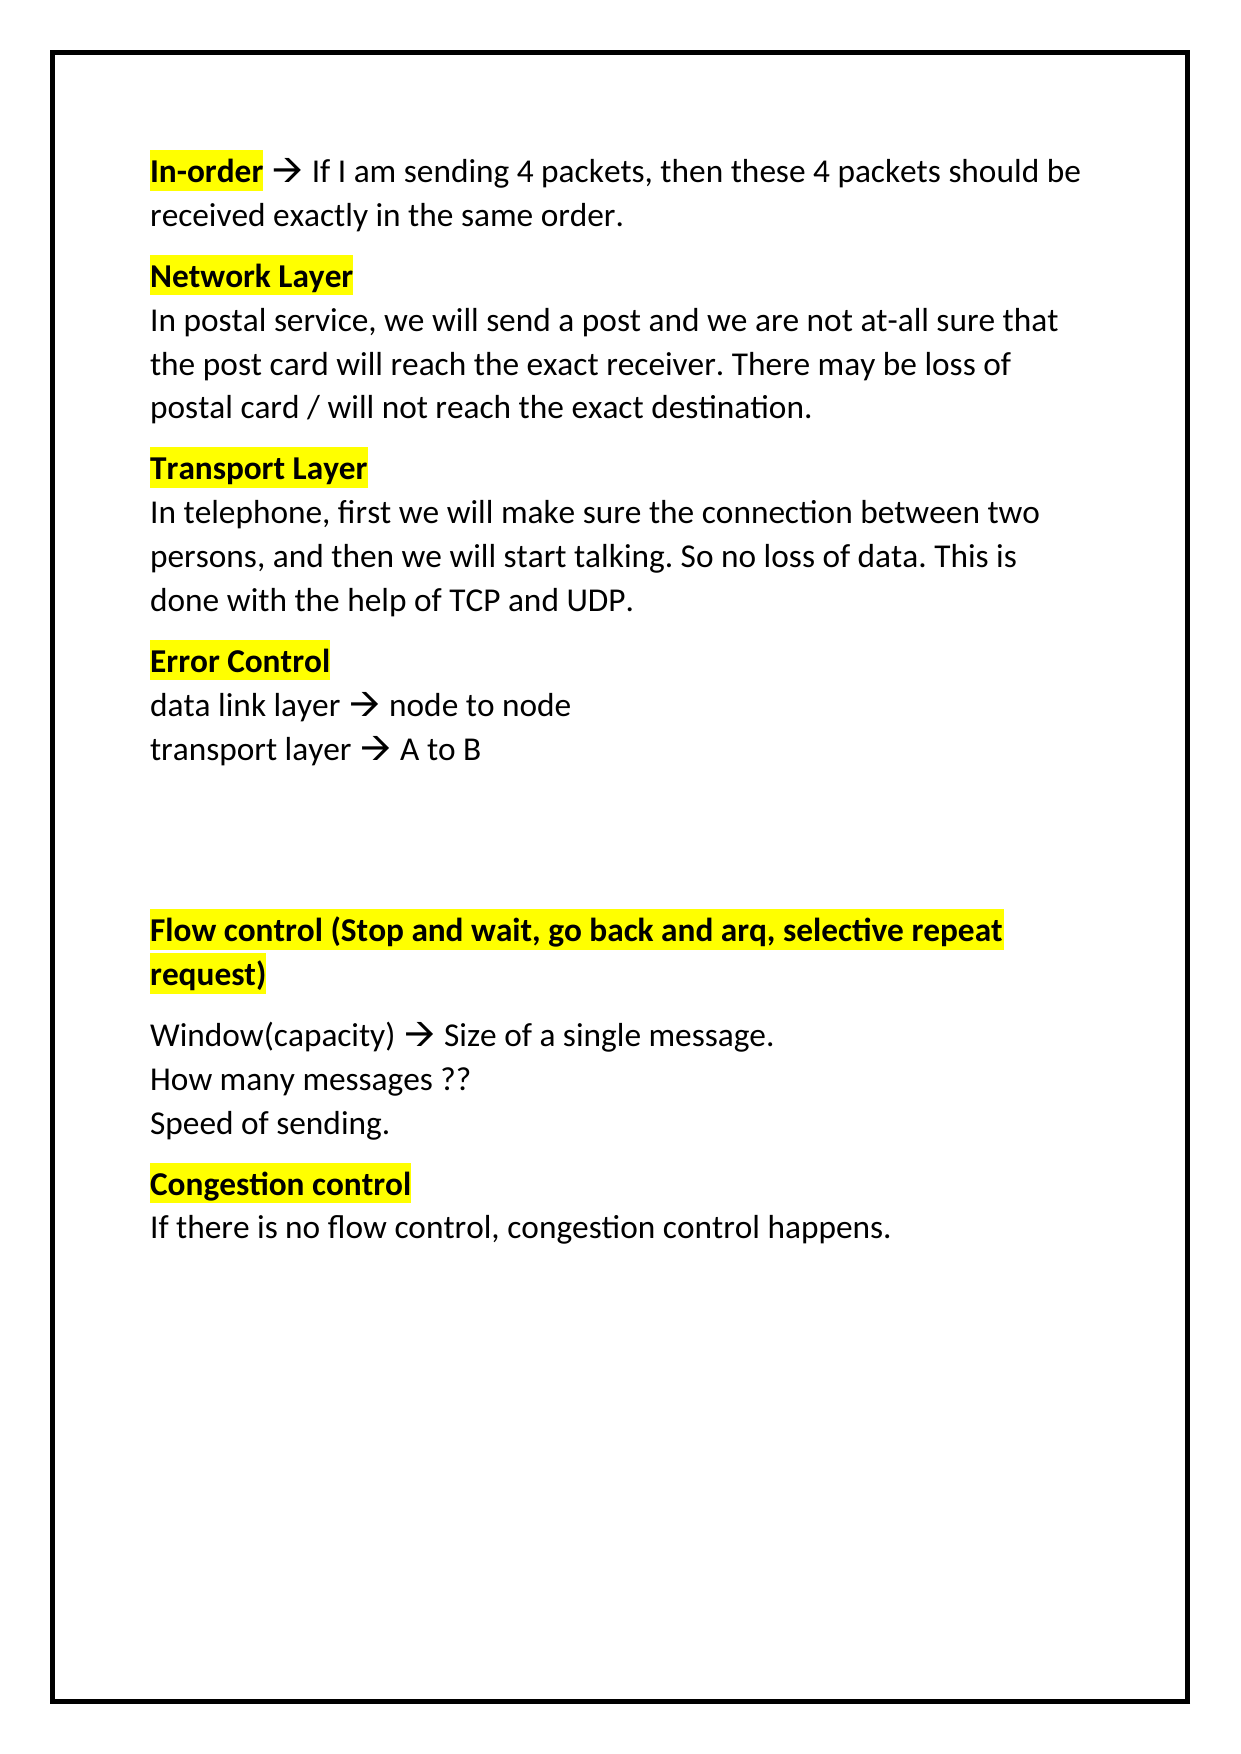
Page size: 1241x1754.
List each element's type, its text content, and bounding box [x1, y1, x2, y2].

text Window(capacity) Size of a single message. How many messages ?? Speed of sending. [150, 1014, 1090, 1143]
text Error Control data link layer node to node transport layer A to B [150, 639, 1090, 768]
text Congestion control If there is no flow control, congestion control happens. [150, 1162, 1090, 1247]
text Network Layer In postal service, we will send a post and we are not at-all sure that the post card will reach the exact receiver. There may be loss of postal card / will not reach the exact destination. [150, 254, 1090, 427]
text Transport Layer In telephone, first we will make sure the connection between two persons, and then we will start talking. So no loss of data. This is done with the help of TCP and UDP. [150, 447, 1090, 620]
text Flow control (Stop and wait, go back and arq, selective repeat request) [150, 909, 1090, 994]
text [150, 150, 1090, 235]
